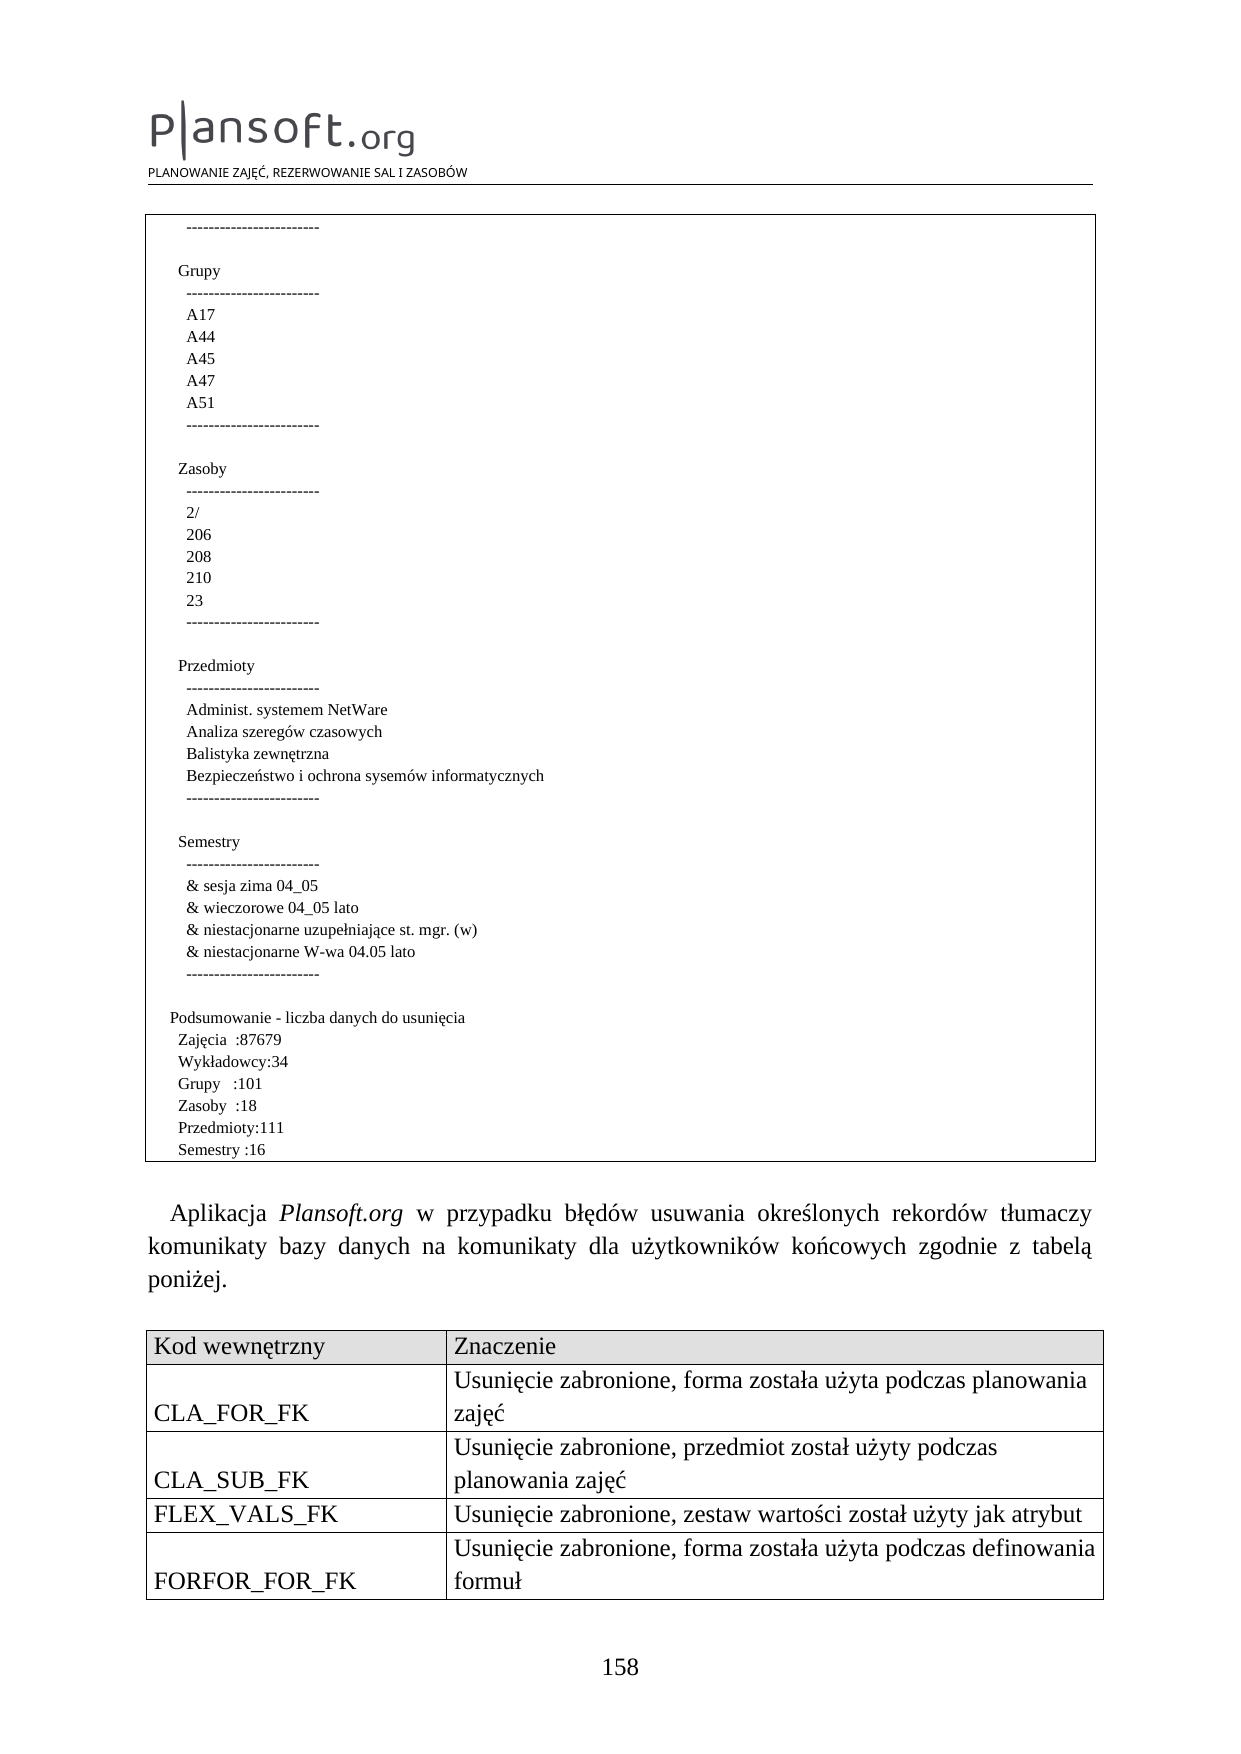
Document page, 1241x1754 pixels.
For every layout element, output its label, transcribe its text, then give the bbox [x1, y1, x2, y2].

text Administ. systemem NetWare [146, 697, 1095, 719]
text Zasoby :18 [146, 1093, 1095, 1115]
text 2/ [146, 499, 1095, 521]
text ------------------------ [146, 411, 1095, 434]
picture [147, 73, 418, 165]
table_cell Usunięcie zabronione, zestaw wartości został użyty jak atrybut [447, 1499, 1103, 1532]
text A17 [146, 301, 1095, 323]
text ------------------------ [146, 785, 1095, 807]
table_cell CLA_FOR_FK [147, 1365, 446, 1431]
text ------------------------ [146, 961, 1095, 983]
text Grupy [146, 257, 1095, 279]
table_cell Usunięcie zabronione, forma została użyta podczas planowania zajęć [447, 1365, 1103, 1431]
text ------------------------ [146, 851, 1095, 873]
text Zajęcia :87679 [146, 1027, 1095, 1049]
table_cell Usunięcie zabronione, przedmiot został użyty podczas planowania zajęć [447, 1432, 1103, 1498]
text Wykładowcy:34 [146, 1049, 1095, 1071]
text Analiza szeregów czasowych [146, 719, 1095, 741]
text Przedmioty [146, 653, 1095, 675]
table_cell CLA_SUB_FK [147, 1432, 446, 1498]
text & sesja zima 04_05 [146, 873, 1095, 895]
text Aplikacja Plansoft.org w przypadku błędów usuwania określonych rekordów tłumaczy komunikaty bazy danych na komunikaty dla użytkowników końcowych zgodnie z tabelą poniżej. [148, 1198, 1093, 1293]
text 208 [146, 543, 1095, 565]
table_header Znaczenie [447, 1331, 1103, 1364]
text Semestry [146, 829, 1095, 851]
text ------------------------ [146, 477, 1095, 499]
text Zasoby [146, 455, 1095, 477]
text ------------------------ [146, 609, 1095, 631]
text A44 [146, 323, 1095, 345]
text Bezpieczeństwo i ochrona sysemów informatycznych [146, 763, 1095, 785]
text A45 [146, 345, 1095, 367]
text A51 [146, 389, 1095, 411]
text Semestry :16 [146, 1137, 1095, 1161]
text Podsumowanie - liczba danych do usunięcia [146, 1005, 1095, 1027]
table_cell FORFOR_FOR_FK [147, 1533, 446, 1599]
text ------------------------ [146, 215, 1095, 236]
table_cell FLEX_VALS_FK [147, 1499, 446, 1532]
table_cell Usunięcie zabronione, forma została użyta podczas definowania formuł [447, 1533, 1103, 1599]
text Grupy :101 [146, 1071, 1095, 1093]
text & wieczorowe 04_05 lato [146, 895, 1095, 917]
text 210 [146, 565, 1095, 587]
text 206 [146, 521, 1095, 543]
text ------------------------ [146, 675, 1095, 697]
text ------------------------ [146, 279, 1095, 301]
text 23 [146, 587, 1095, 609]
table_header Kod wewnętrzny [147, 1331, 446, 1364]
text Balistyka zewnętrzna [146, 741, 1095, 763]
text & niestacjonarne uzupełniające st. mgr. (w) [146, 917, 1095, 939]
text & niestacjonarne W-wa 04.05 lato [146, 939, 1095, 961]
text Przedmioty:111 [146, 1115, 1095, 1137]
text A47 [146, 367, 1095, 389]
